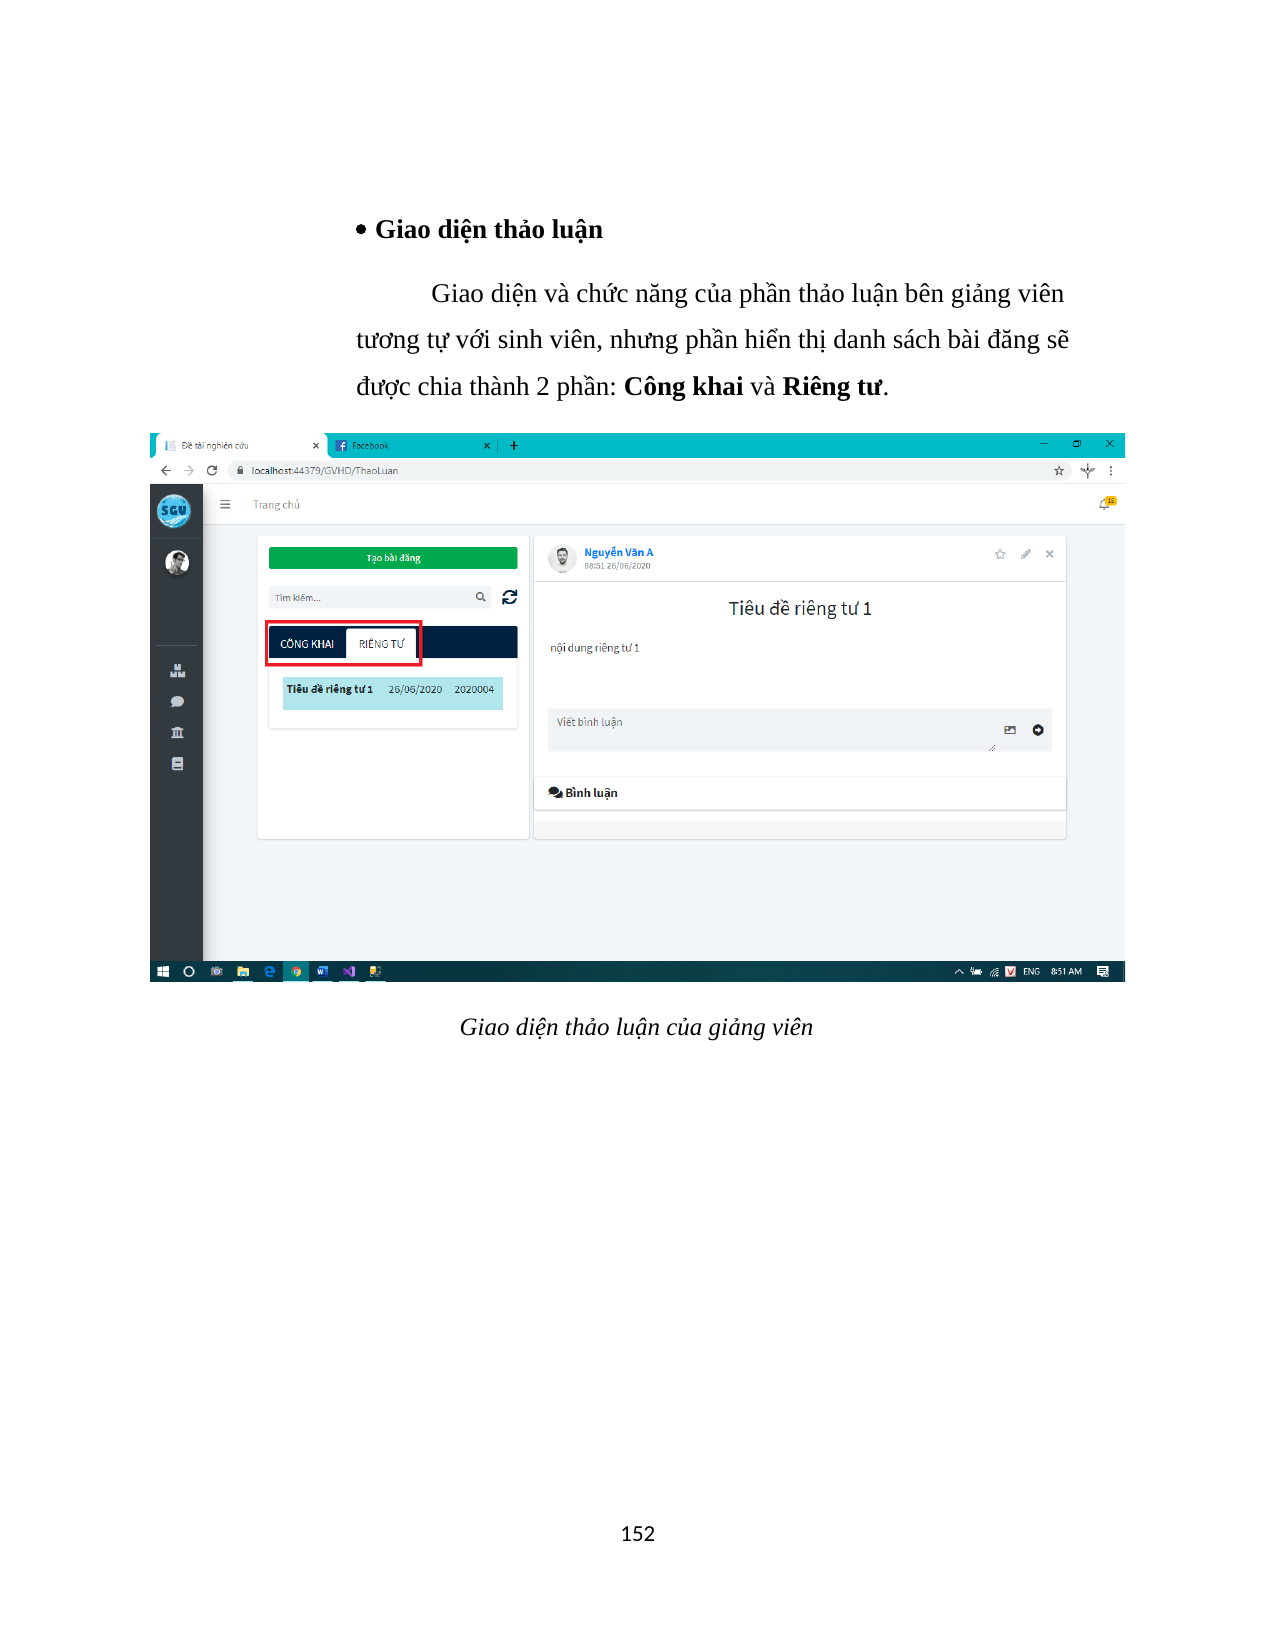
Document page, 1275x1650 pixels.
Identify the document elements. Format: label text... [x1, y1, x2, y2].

text Giao diện thảo luận của giảng viên [150, 1012, 1125, 1041]
text Giao diện và chức năng của phần thảo luận bên giảng viên tương tự với sinh viên, nhưng phần hiển thị danh sách bài đăng sẽ được chia thành 2 phần: Công khai và Riêng tư. [356, 277, 1125, 401]
picture [150, 433, 1125, 982]
list Giao diện thảo luận [356, 213, 1125, 244]
